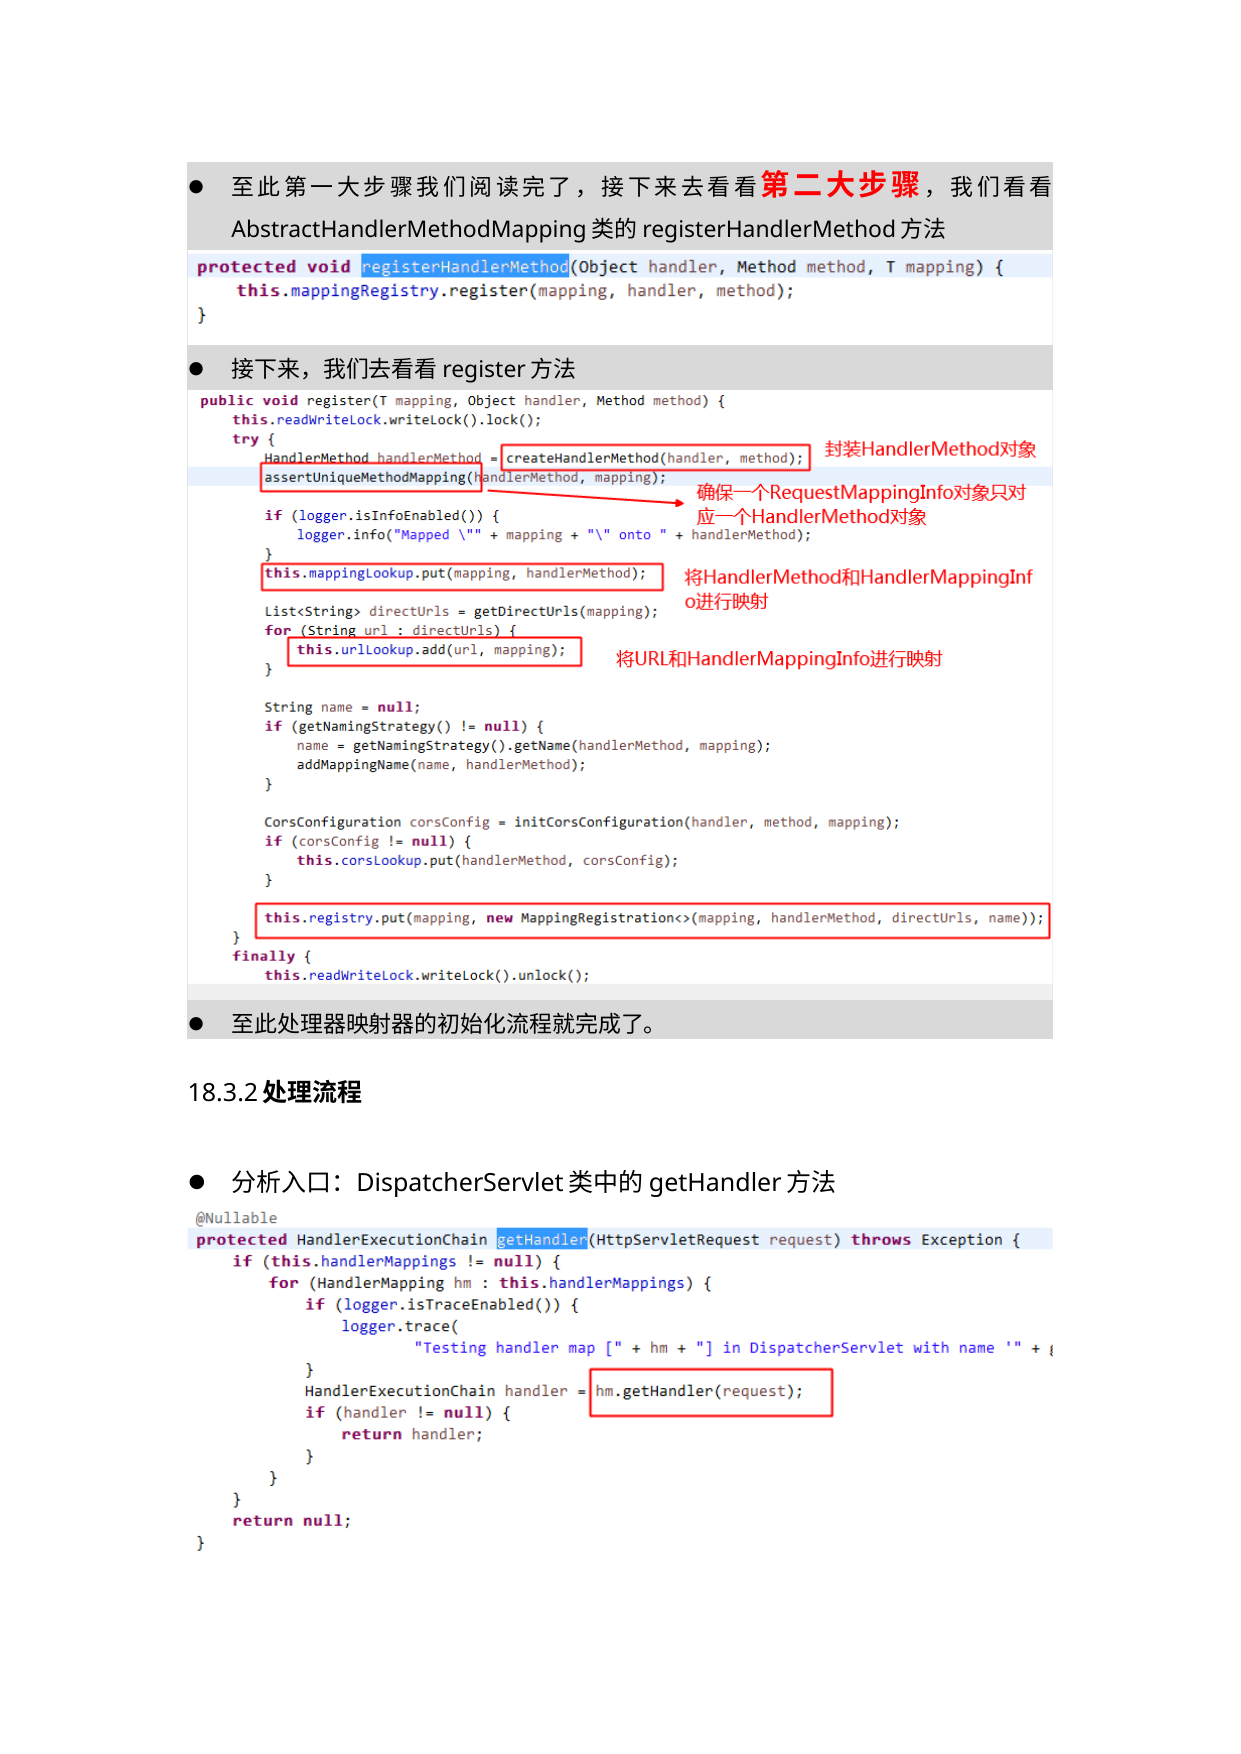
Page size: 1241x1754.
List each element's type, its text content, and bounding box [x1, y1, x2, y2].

list 至此第一大步骤我们阅读完了，接下来去看看第二大步骤，我们看看AbstractHandlerMethodMapping类的registerHandlerMethod方法 [187, 162, 1053, 244]
list 至此处理器映射器的初始化流程就完成了。 [187, 1006, 1053, 1039]
picture [187, 250, 1053, 345]
subtitle 处理流程 [187, 1072, 1053, 1109]
picture [187, 390, 1053, 1000]
list 分析入口：DispatcherServlet类中的getHandler方法 [187, 1162, 1053, 1198]
picture [187, 1205, 1053, 1577]
list 接下来，我们去看看register方法 [187, 351, 1053, 384]
